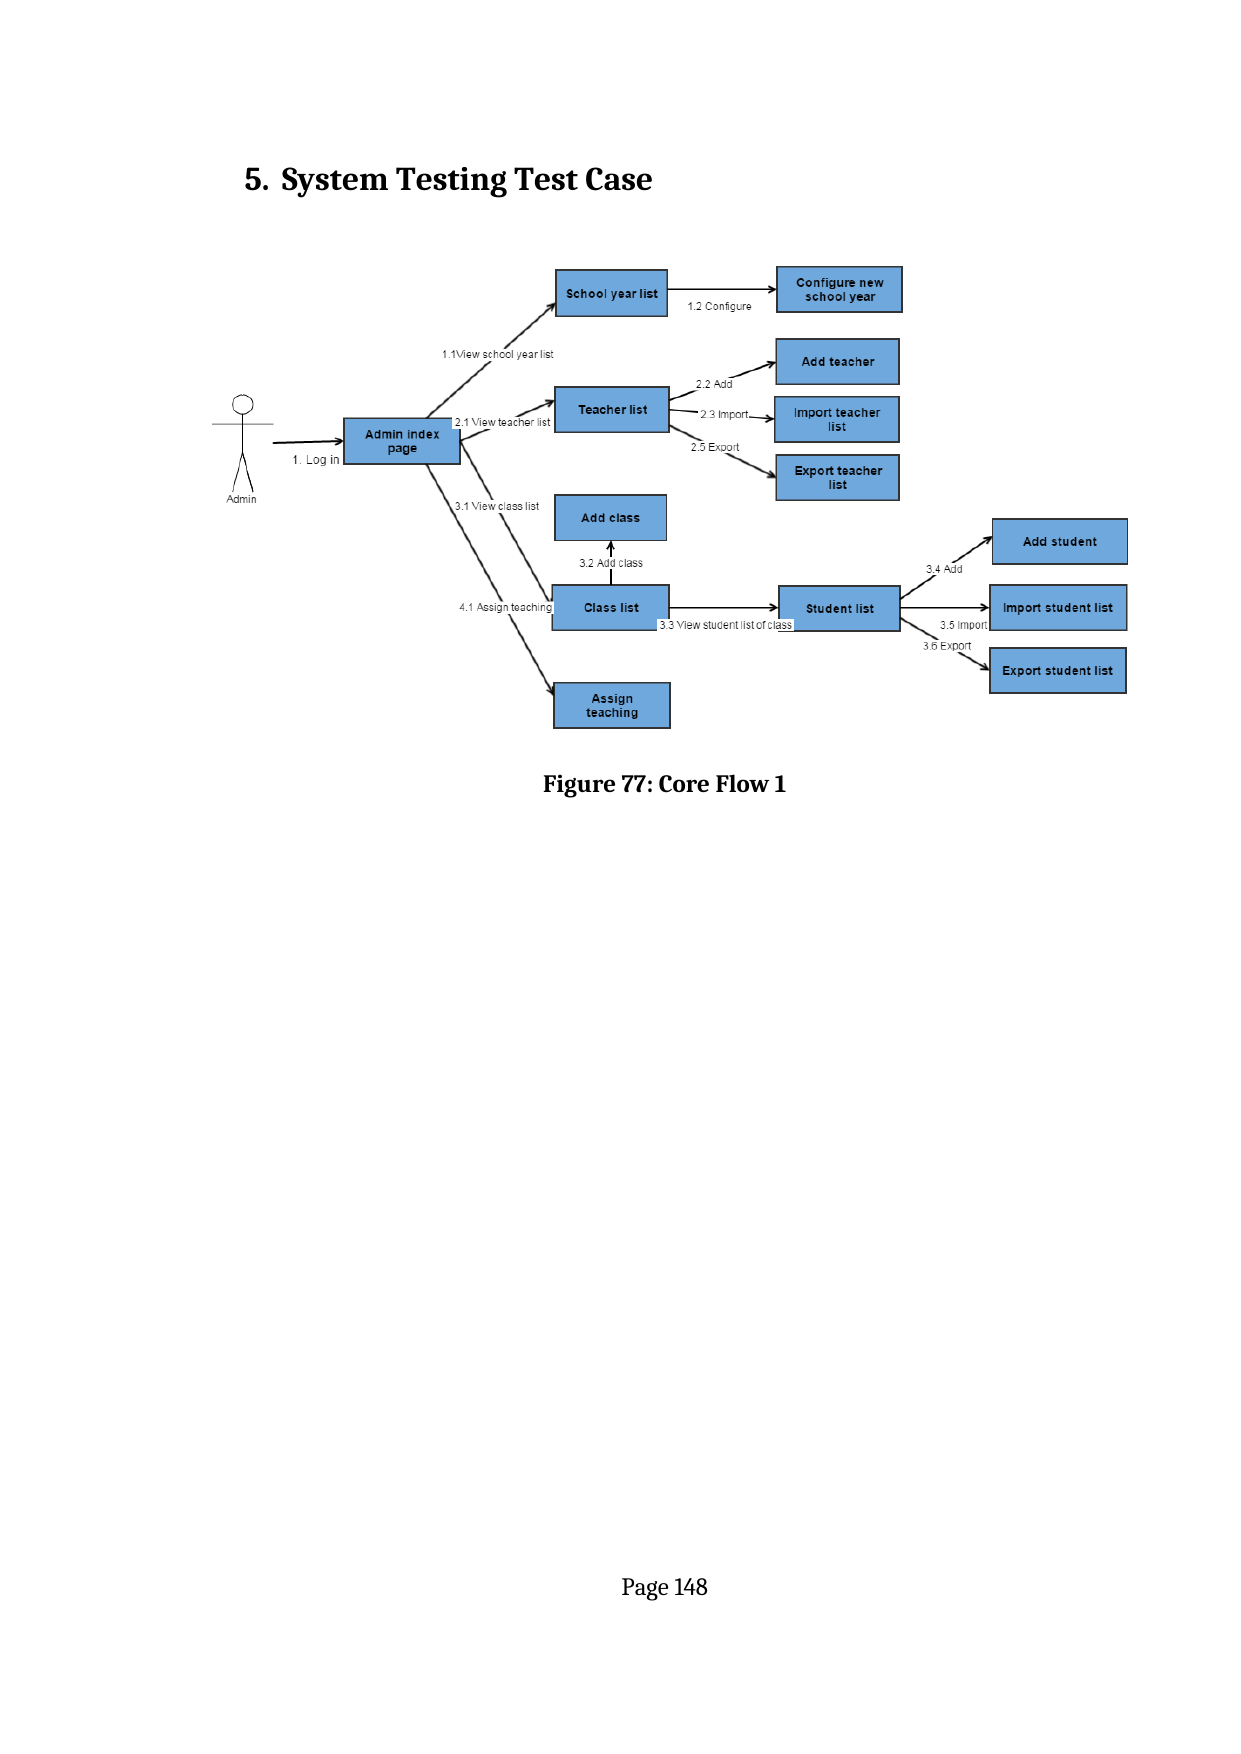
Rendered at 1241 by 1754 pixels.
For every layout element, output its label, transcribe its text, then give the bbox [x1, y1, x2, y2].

text Figure 77: Core Flow 1 [207, 770, 1122, 799]
subtitle System Testing Test Case [244, 160, 1122, 198]
picture [206, 262, 1148, 745]
